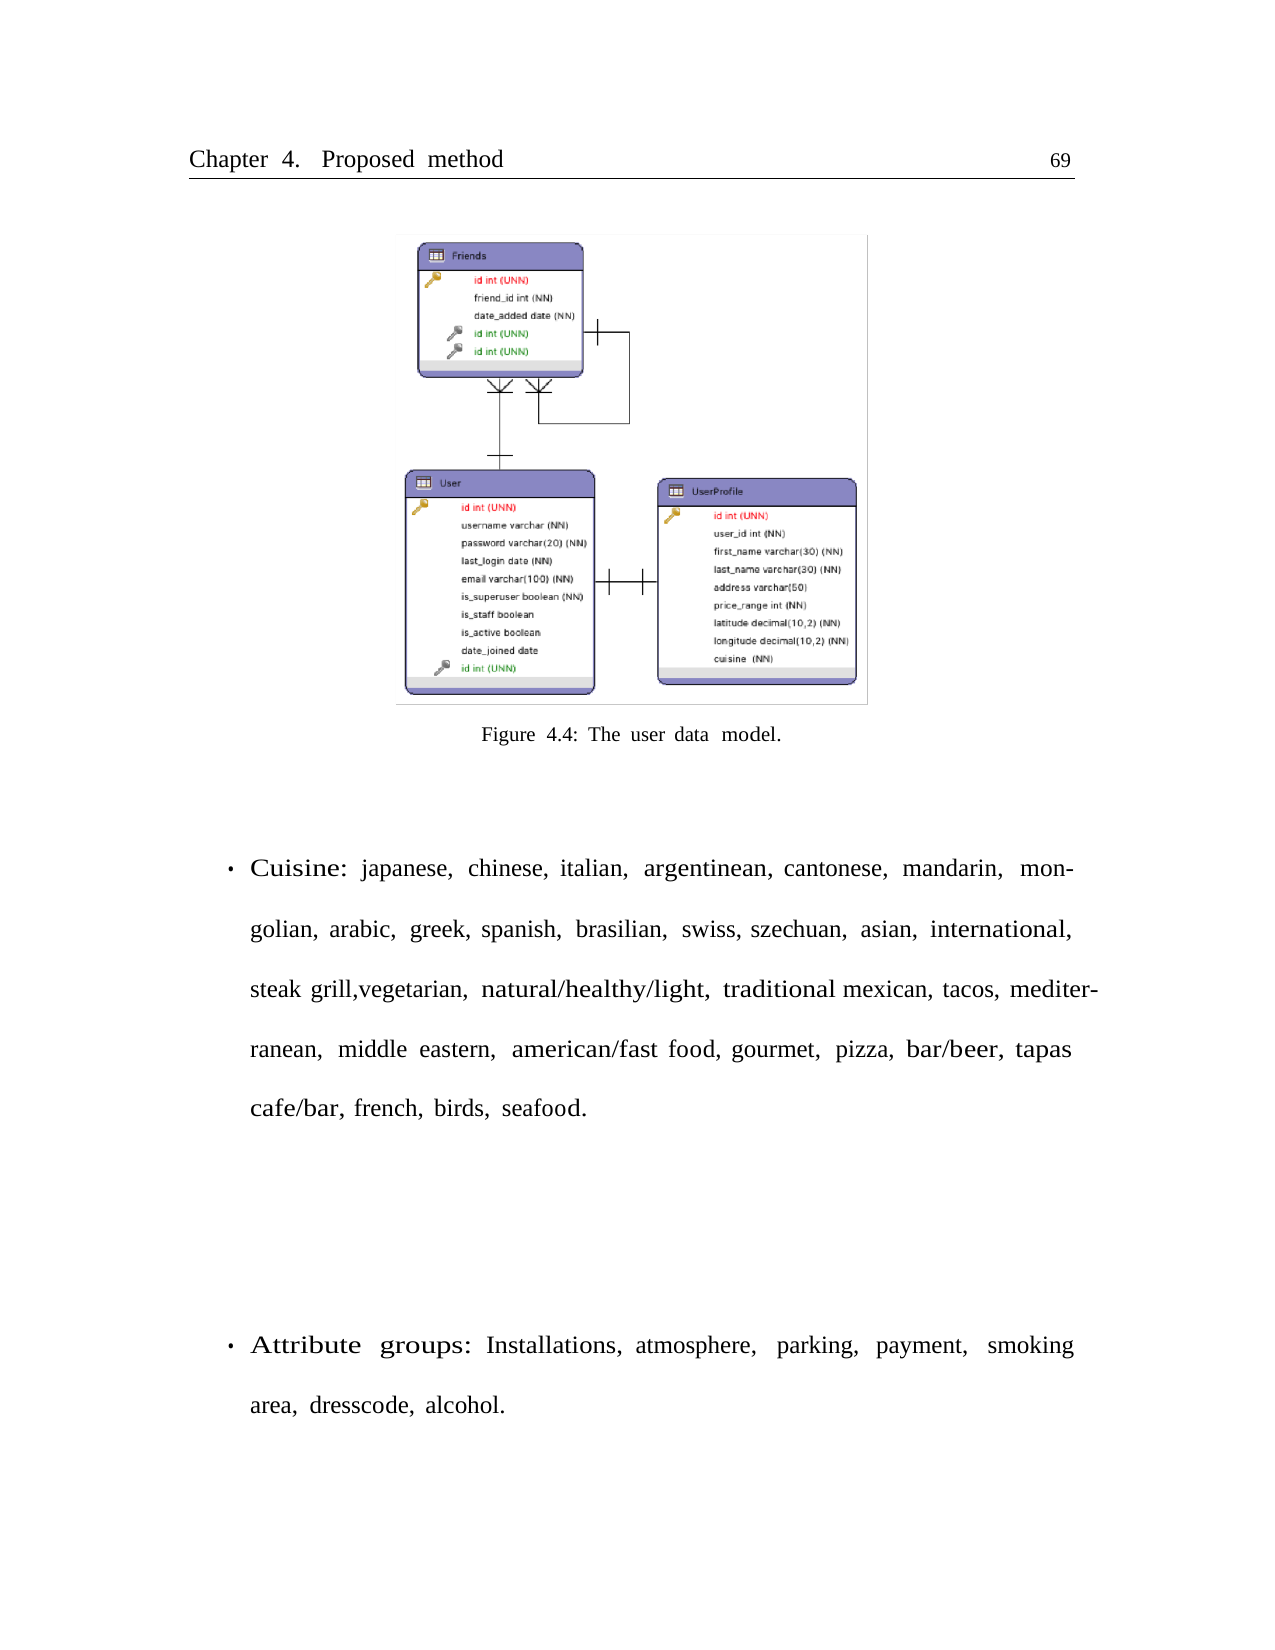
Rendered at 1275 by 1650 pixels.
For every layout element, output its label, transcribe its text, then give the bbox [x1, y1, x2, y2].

picture [395, 234, 868, 705]
text • Cuisine: japanese, chinese, italian, argentinean, cantonese, mandarin, mon- golian, arabic, greek, spanish, brasilian, swiss, szechuan, asian, international, steak grill,vegetarian, natural/healthy/light, traditional mexican, tacos, mediter- ranean, middle eastern, american/fast food, gourmet, pizza, bar/beer, tapas cafe/bar, french, birds, seafood. [225, 853, 1102, 1122]
text Figure 4.4: The user data model. [481, 722, 1108, 746]
text • Attribute groups: Installations, atmosphere, parking, payment, smoking area, dresscode, alcohol. [225, 1330, 1079, 1419]
